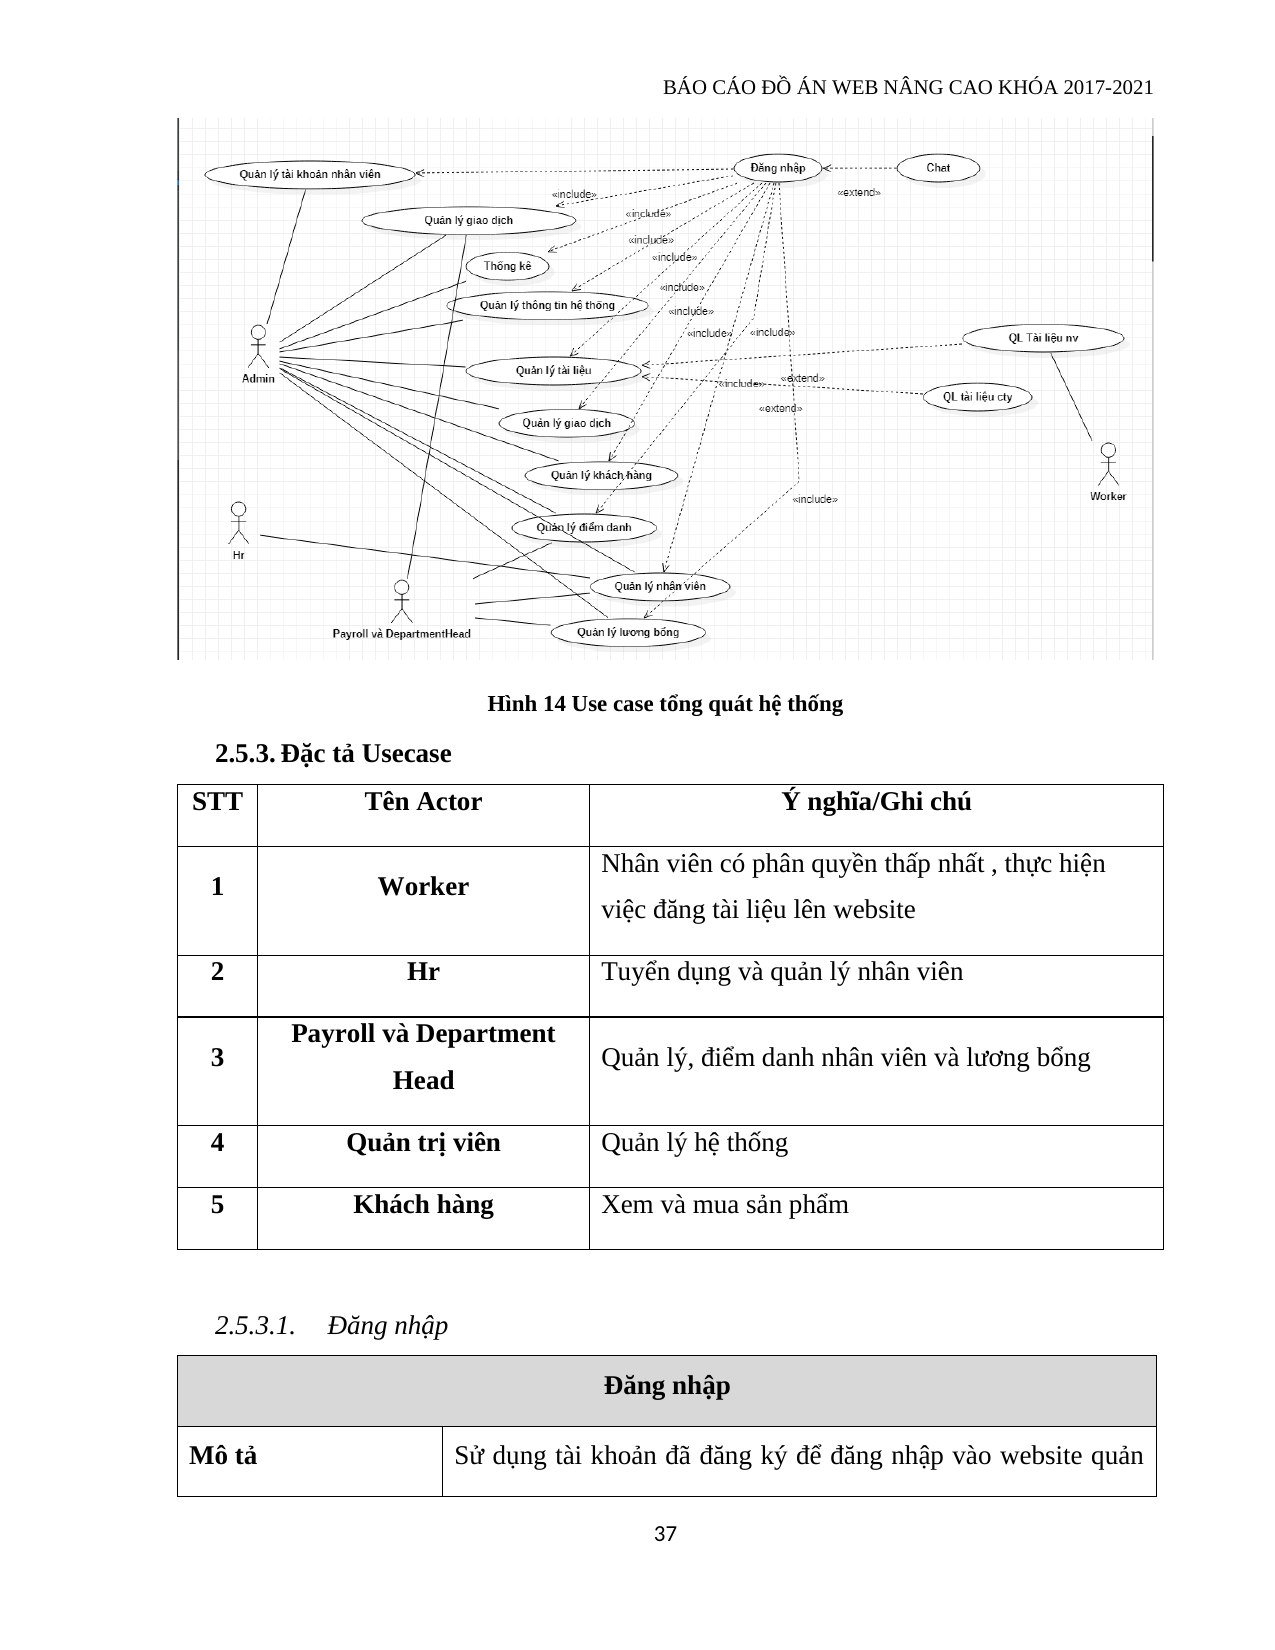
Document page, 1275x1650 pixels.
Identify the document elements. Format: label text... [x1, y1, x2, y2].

table_cell Tuyển dụng và quản lý nhân viên [590, 956, 1163, 1016]
subtitle Đăng nhập [215, 1309, 1153, 1340]
table_cell Khách hàng [258, 1188, 589, 1249]
table_cell 1 [178, 847, 257, 954]
table_cell Quản lý hệ thống [590, 1126, 1163, 1187]
table_cell Hr [258, 956, 589, 1016]
table_header Tên Actor [258, 785, 589, 846]
table_header Ý nghĩa/Ghi chú [590, 785, 1163, 846]
text Hình 14 Use case tổng quát hệ thống [177, 690, 1153, 716]
subtitle Đặc tả Usecase [215, 737, 1153, 768]
table_cell Quản trị viên [258, 1126, 589, 1187]
table_header STT [178, 785, 257, 846]
table_header Đăng nhập [178, 1356, 1156, 1426]
picture [177, 118, 1154, 660]
table_cell 2 [178, 956, 257, 1016]
table_cell Xem và mua sản phẩm [590, 1188, 1163, 1249]
table_cell Mô tả [178, 1427, 442, 1496]
table_cell 4 [178, 1126, 257, 1187]
table_cell Worker [258, 847, 589, 954]
table_cell Payroll và Department Head [258, 1018, 589, 1125]
table_cell Quản lý, điểm danh nhân viên và lương bổng [590, 1018, 1163, 1125]
table_cell Nhân viên có phân quyền thấp nhất , thực hiện việc đăng tài liệu lên website [590, 847, 1163, 954]
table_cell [443, 1427, 1156, 1496]
table_cell 3 [178, 1018, 257, 1125]
table_cell 5 [178, 1188, 257, 1249]
